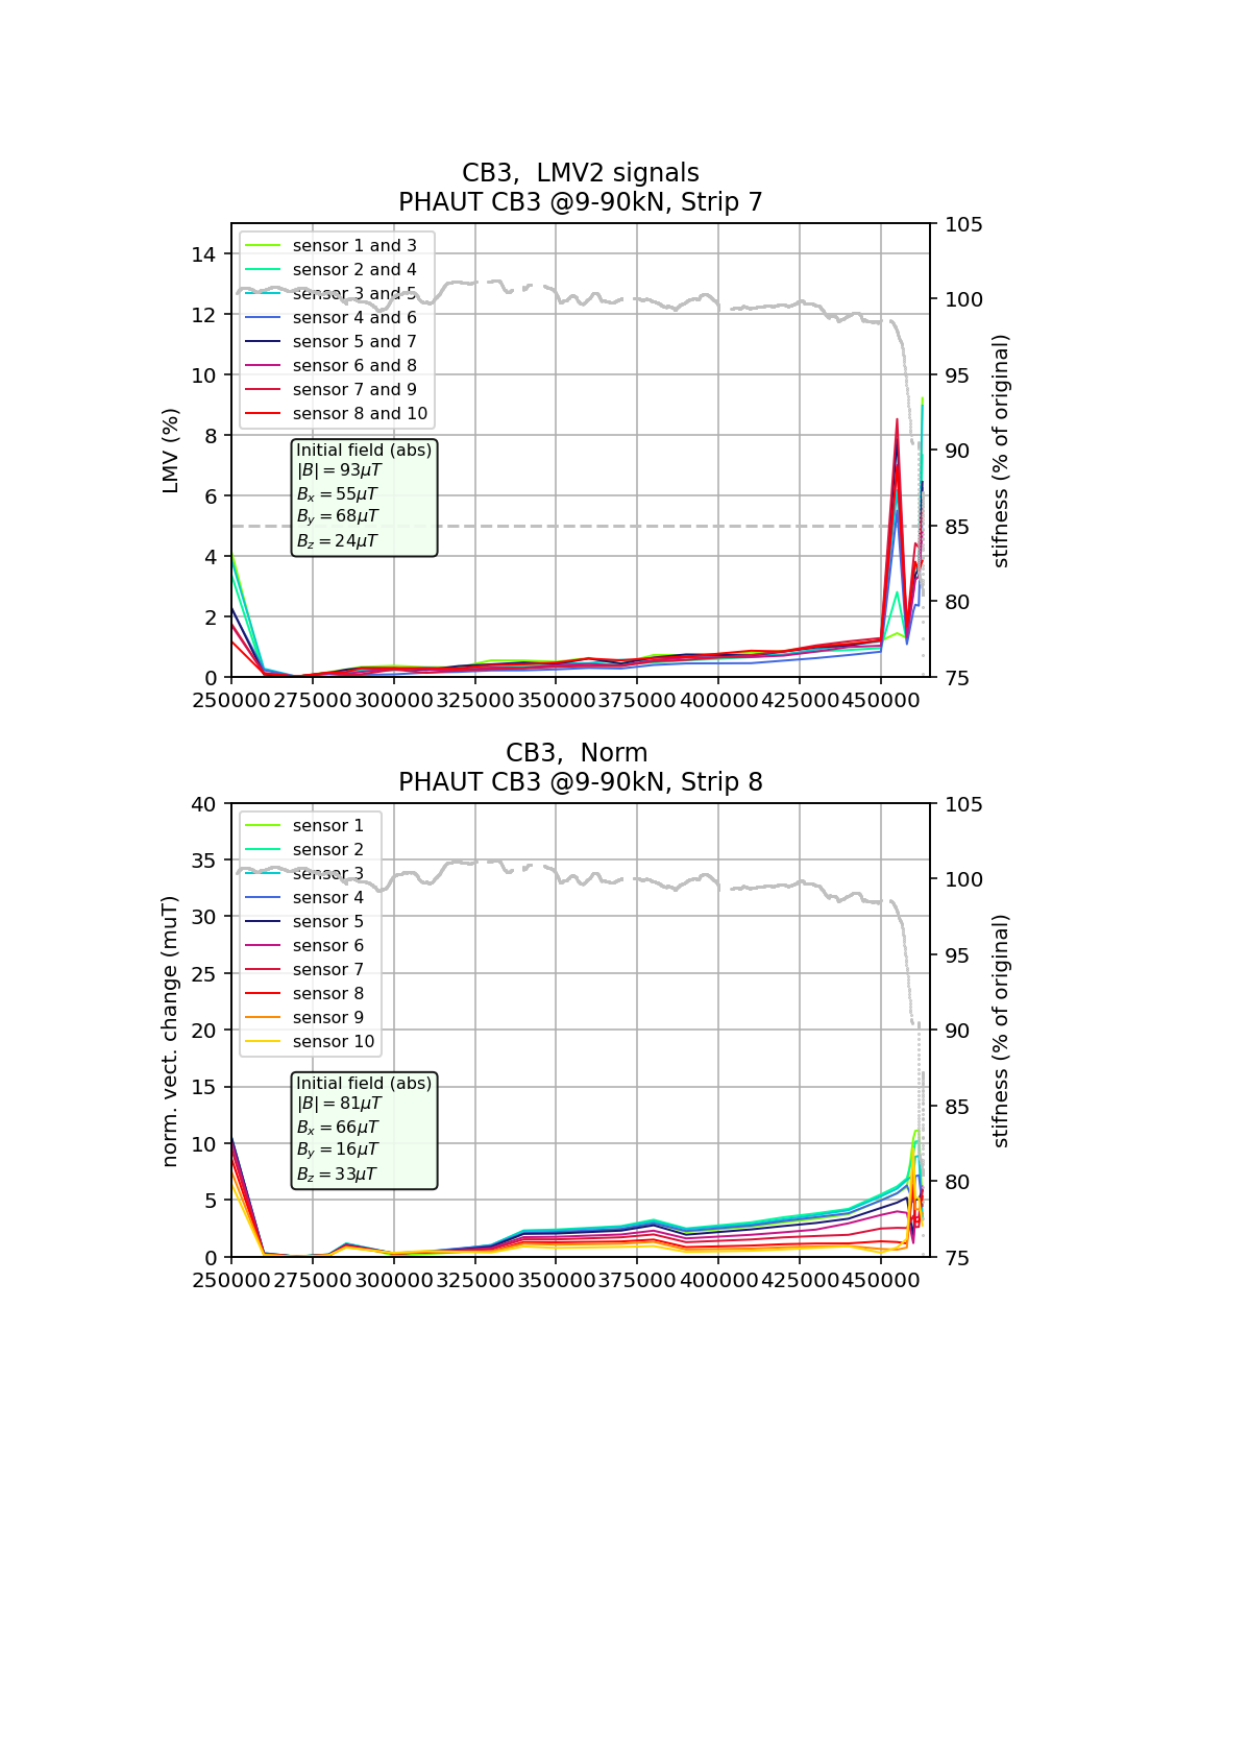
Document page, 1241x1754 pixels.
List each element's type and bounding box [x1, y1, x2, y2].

picture [147, 727, 1027, 1306]
picture [147, 147, 1027, 726]
